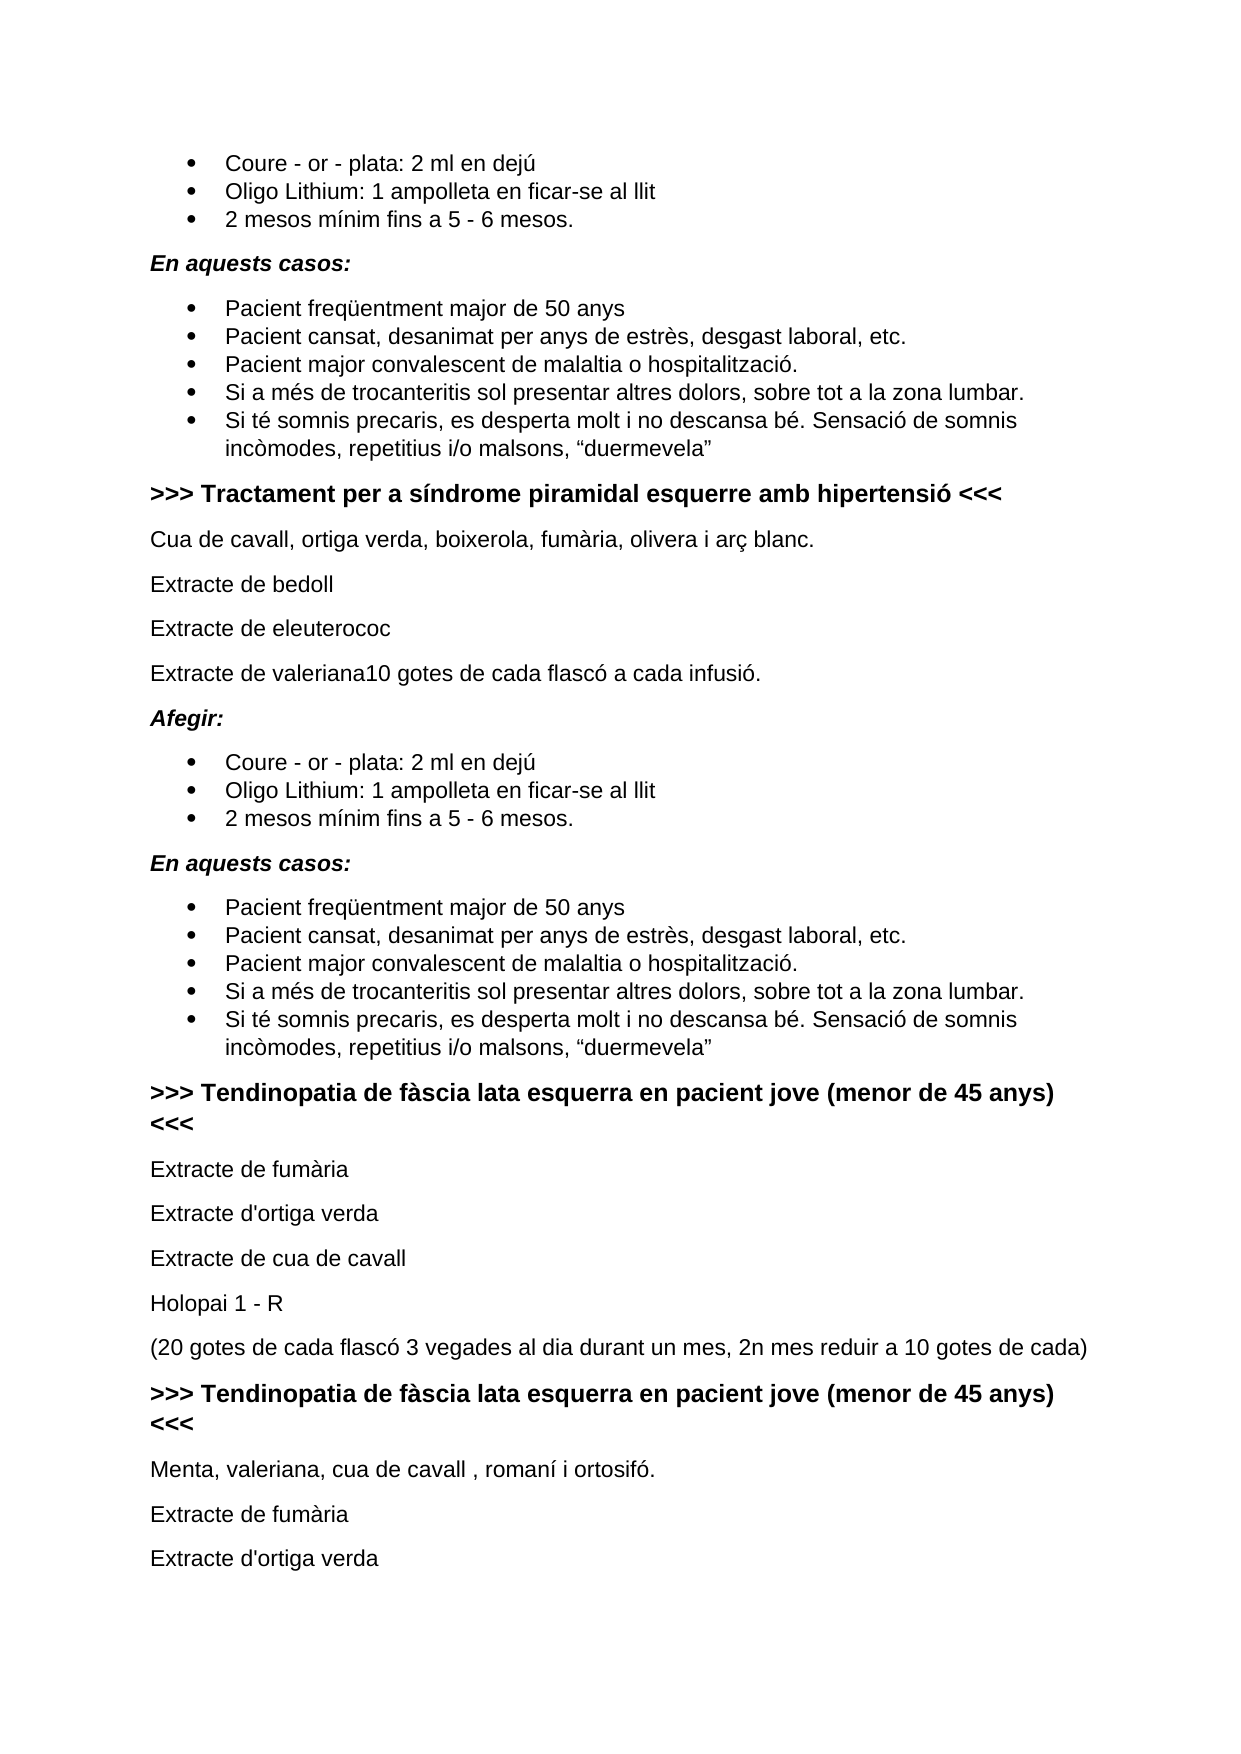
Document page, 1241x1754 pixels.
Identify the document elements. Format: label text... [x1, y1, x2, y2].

text >>> Tendinopatia de fàscia lata esquerra en pacient jove (menor de 45 anys) <<< [150, 1379, 1090, 1438]
list Pacient major convalescent de malaltia o hospitalització. [187, 351, 1090, 377]
text Cua de cavall, ortiga verda, boixerola, fumària, olivera i arç blanc. [150, 526, 1090, 553]
list Pacient cansat, desanimat per anys de estrès, desgast laboral, etc. [187, 323, 1090, 349]
text >>> Tendinopatia de fàscia lata esquerra en pacient jove (menor de 45 anys) <<< [150, 1078, 1090, 1137]
text >>> Tractament per a síndrome piramidal esquerre amb hipertensió <<< [150, 479, 1090, 508]
text Extracte de fumària [150, 1501, 1090, 1527]
list 2 mesos mínim fins a 5 - 6 mesos. [187, 206, 1090, 232]
text Afegir: [150, 704, 1090, 731]
text Extracte d'ortiga verda [150, 1200, 1090, 1227]
text Menta, valeriana, cua de cavall , romaní i ortosifó. [150, 1456, 1090, 1483]
text Extracte de fumària [150, 1156, 1090, 1182]
list Si a més de trocanteritis sol presentar altres dolors, sobre tot a la zona lumbar. [187, 379, 1090, 405]
text Extracte de cua de cavall [150, 1245, 1090, 1271]
list Coure - or - plata: 2 ml en dejú [187, 749, 1090, 776]
list 2 mesos mínim fins a 5 - 6 mesos. [187, 805, 1090, 831]
text Holopai 1 - R [150, 1289, 1090, 1316]
text Extracte d'ortiga verda [150, 1545, 1090, 1572]
text En aquests casos: [150, 250, 1090, 277]
list Oligo Lithium: 1 ampolleta en ficar-se al llit [187, 178, 1090, 204]
list Oligo Lithium: 1 ampolleta en ficar-se al llit [187, 777, 1090, 803]
text Extracte de bedoll [150, 571, 1090, 597]
list Pacient freqüentment major de 50 anys [187, 894, 1090, 921]
list Pacient major convalescent de malaltia o hospitalització. [187, 950, 1090, 976]
list Pacient cansat, desanimat per anys de estrès, desgast laboral, etc. [187, 922, 1090, 948]
text Extracte de valeriana10 gotes de cada flascó a cada infusió. [150, 660, 1090, 686]
list Coure - or - plata: 2 ml en dejú [187, 150, 1090, 176]
list Si té somnis precaris, es desperta molt i no descansa bé. Sensació de somnis incòmodes, repetitius i/o malsons, “duermevela” [187, 407, 1090, 461]
list Si a més de trocanteritis sol presentar altres dolors, sobre tot a la zona lumbar. [187, 978, 1090, 1004]
text En aquests casos: [150, 849, 1090, 876]
list Si té somnis precaris, es desperta molt i no descansa bé. Sensació de somnis incòmodes, repetitius i/o malsons, “duermevela” [187, 1006, 1090, 1060]
text Extracte de eleuterococ [150, 615, 1090, 642]
list Pacient freqüentment major de 50 anys [187, 295, 1090, 321]
text (20 gotes de cada flascó 3 vegades al dia durant un mes, 2n mes reduir a 10 gotes de cada) [150, 1334, 1090, 1361]
